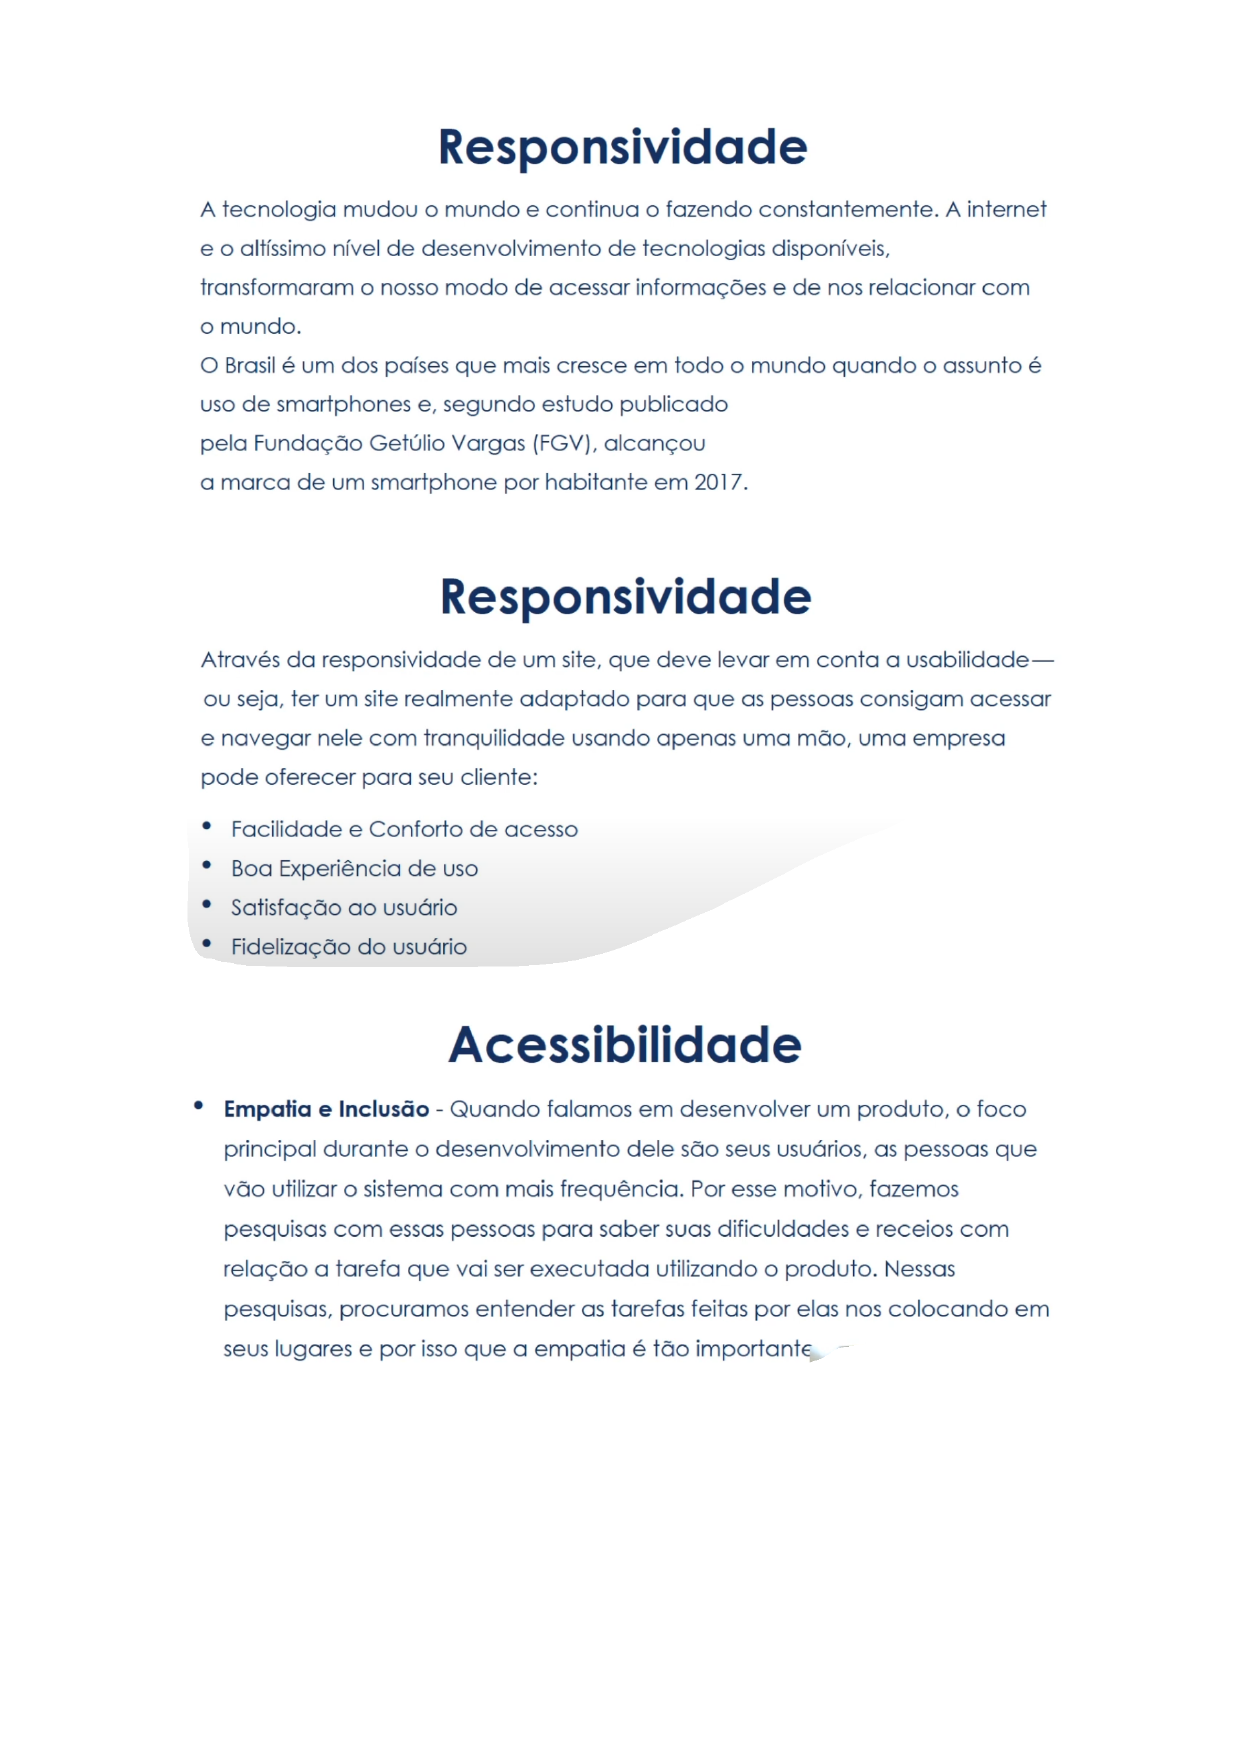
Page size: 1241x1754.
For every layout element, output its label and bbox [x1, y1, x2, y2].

picture [177, 985, 1063, 1378]
picture [177, 556, 1063, 967]
picture [177, 103, 1063, 538]
